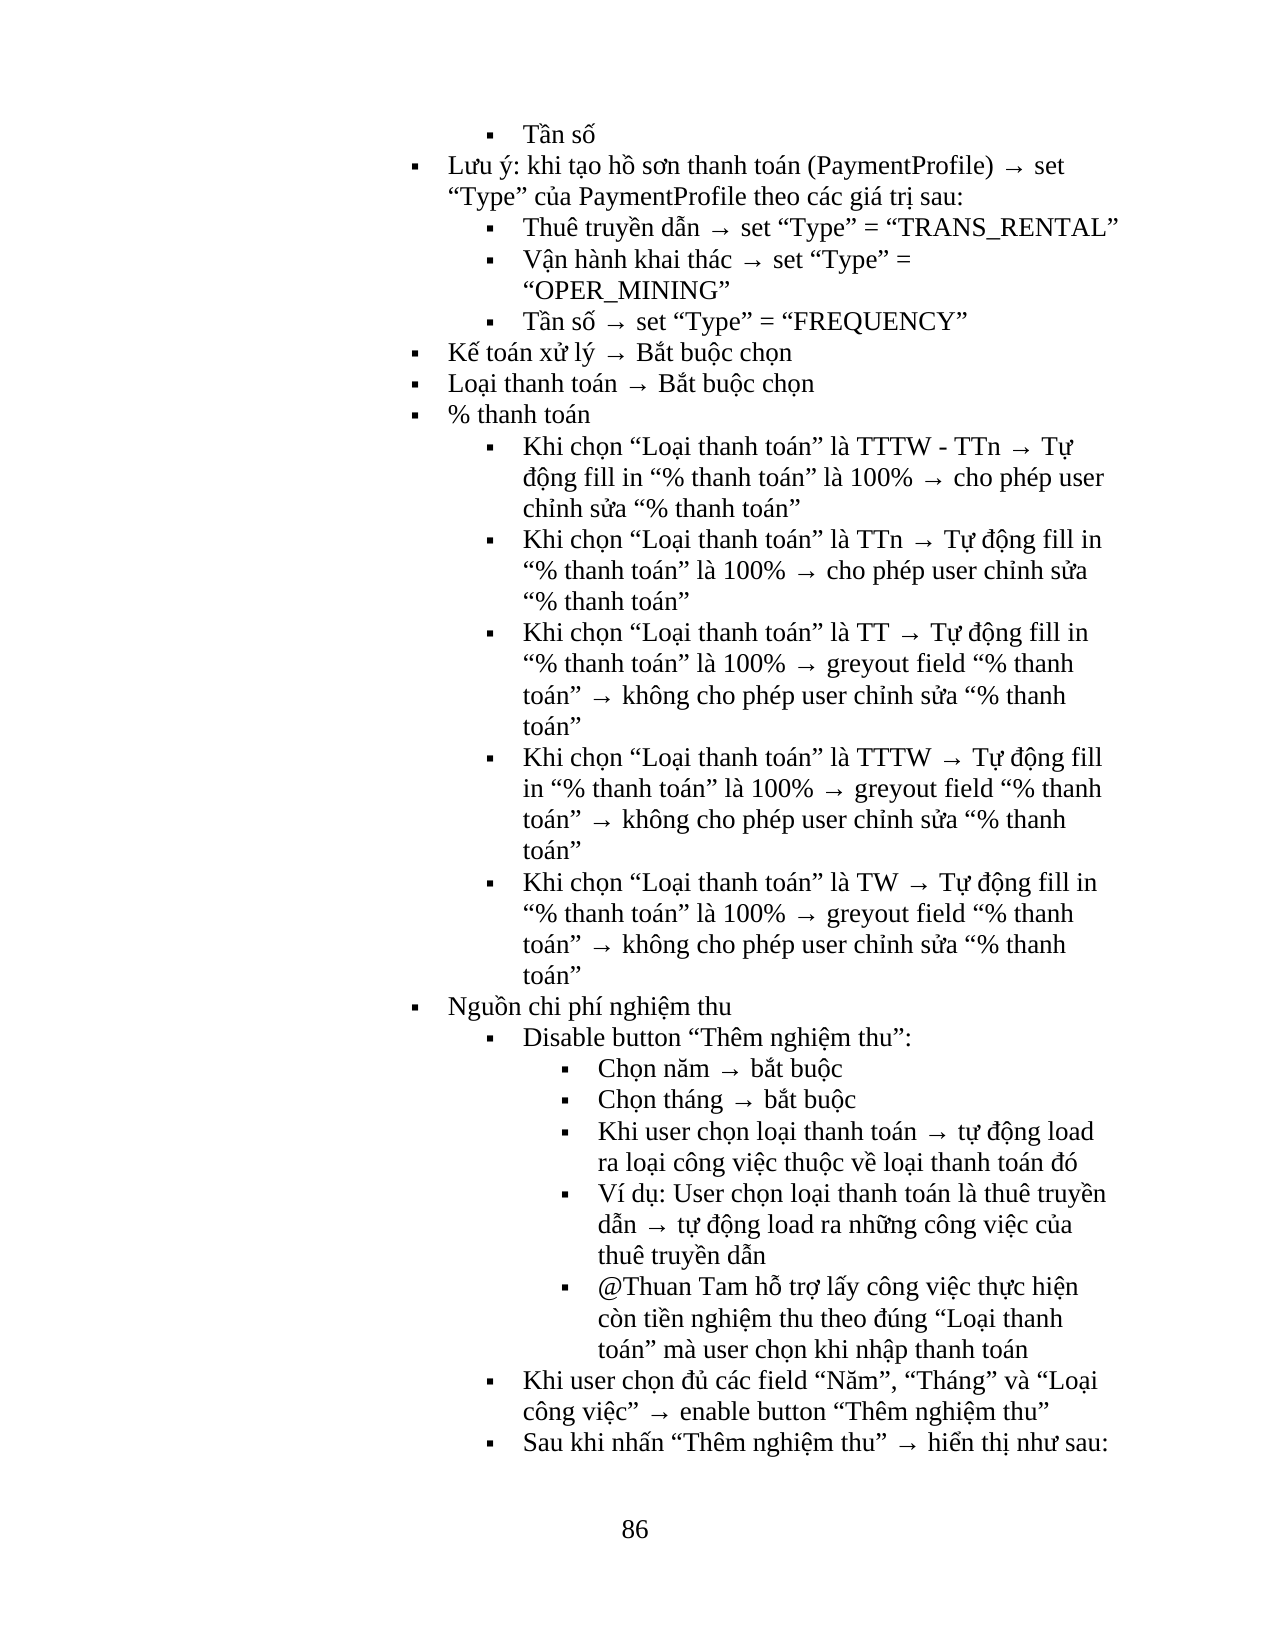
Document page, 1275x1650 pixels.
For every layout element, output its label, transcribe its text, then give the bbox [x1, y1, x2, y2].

list Khi user chọn đủ các field “Năm”, “Tháng” và “Loại công việc” → enable button “Thêm nghiệm thu” [485, 1364, 1122, 1426]
list Khi chọn “Loại thanh toán” là TTTW - TTn → Tự động fill in “% thanh toán” là 100% → cho phép user chỉnh sửa “% thanh toán” [485, 429, 1122, 523]
list Kế toán xử lý → Bắt buộc chọn [410, 336, 1122, 367]
list Nguồn chi phí nghiệm thu [410, 990, 1122, 1021]
list Khi chọn “Loại thanh toán” là TT → Tự động fill in “% thanh toán” là 100% → greyout field “% thanh toán” → không cho phép user chỉnh sửa “% thanh toán” [485, 616, 1122, 741]
list Khi chọn “Loại thanh toán” là TTn → Tự động fill in “% thanh toán” là 100% → cho phép user chỉnh sửa “% thanh toán” [485, 523, 1122, 616]
list Loại thanh toán → Bắt buộc chọn [410, 367, 1122, 398]
list Chọn năm → bắt buộc [560, 1052, 1122, 1084]
list Ví dụ: User chọn loại thanh toán là thuê truyền dẫn → tự động load ra những công việc của thuê truyền dẫn [560, 1177, 1122, 1271]
list % thanh toán [410, 398, 1122, 429]
list Chọn tháng → bắt buộc [560, 1084, 1122, 1115]
list Tần số [485, 118, 1122, 149]
list Khi user chọn loại thanh toán → tự động load ra loại công việc thuộc về loại thanh toán đó [560, 1115, 1122, 1177]
list Tần số → set “Type” = “FREQUENCY” [485, 305, 1122, 336]
list @Thuan Tam hỗ trợ lấy công việc thực hiện còn tiền nghiệm thu theo đúng “Loại thanh toán” mà user chọn khi nhập thanh toán [560, 1271, 1122, 1364]
list Sau khi nhấn “Thêm nghiệm thu” → hiển thị như sau: [485, 1426, 1122, 1457]
list Thuê truyền dẫn → set “Type” = “TRANS_RENTAL” [485, 212, 1122, 243]
list Khi chọn “Loại thanh toán” là TTTW → Tự động fill in “% thanh toán” là 100% → greyout field “% thanh toán” → không cho phép user chỉnh sửa “% thanh toán” [485, 741, 1122, 866]
list Vận hành khai thác → set “Type” = “OPER_MINING” [485, 243, 1122, 305]
list Khi chọn “Loại thanh toán” là TW → Tự động fill in “% thanh toán” là 100% → greyout field “% thanh toán” → không cho phép user chỉnh sửa “% thanh toán” [485, 866, 1122, 990]
list Lưu ý: khi tạo hồ sơn thanh toán (PaymentProfile) → set “Type” của PaymentProfile theo các giá trị sau: [410, 149, 1122, 212]
list Disable button “Thêm nghiệm thu”: [485, 1021, 1122, 1052]
